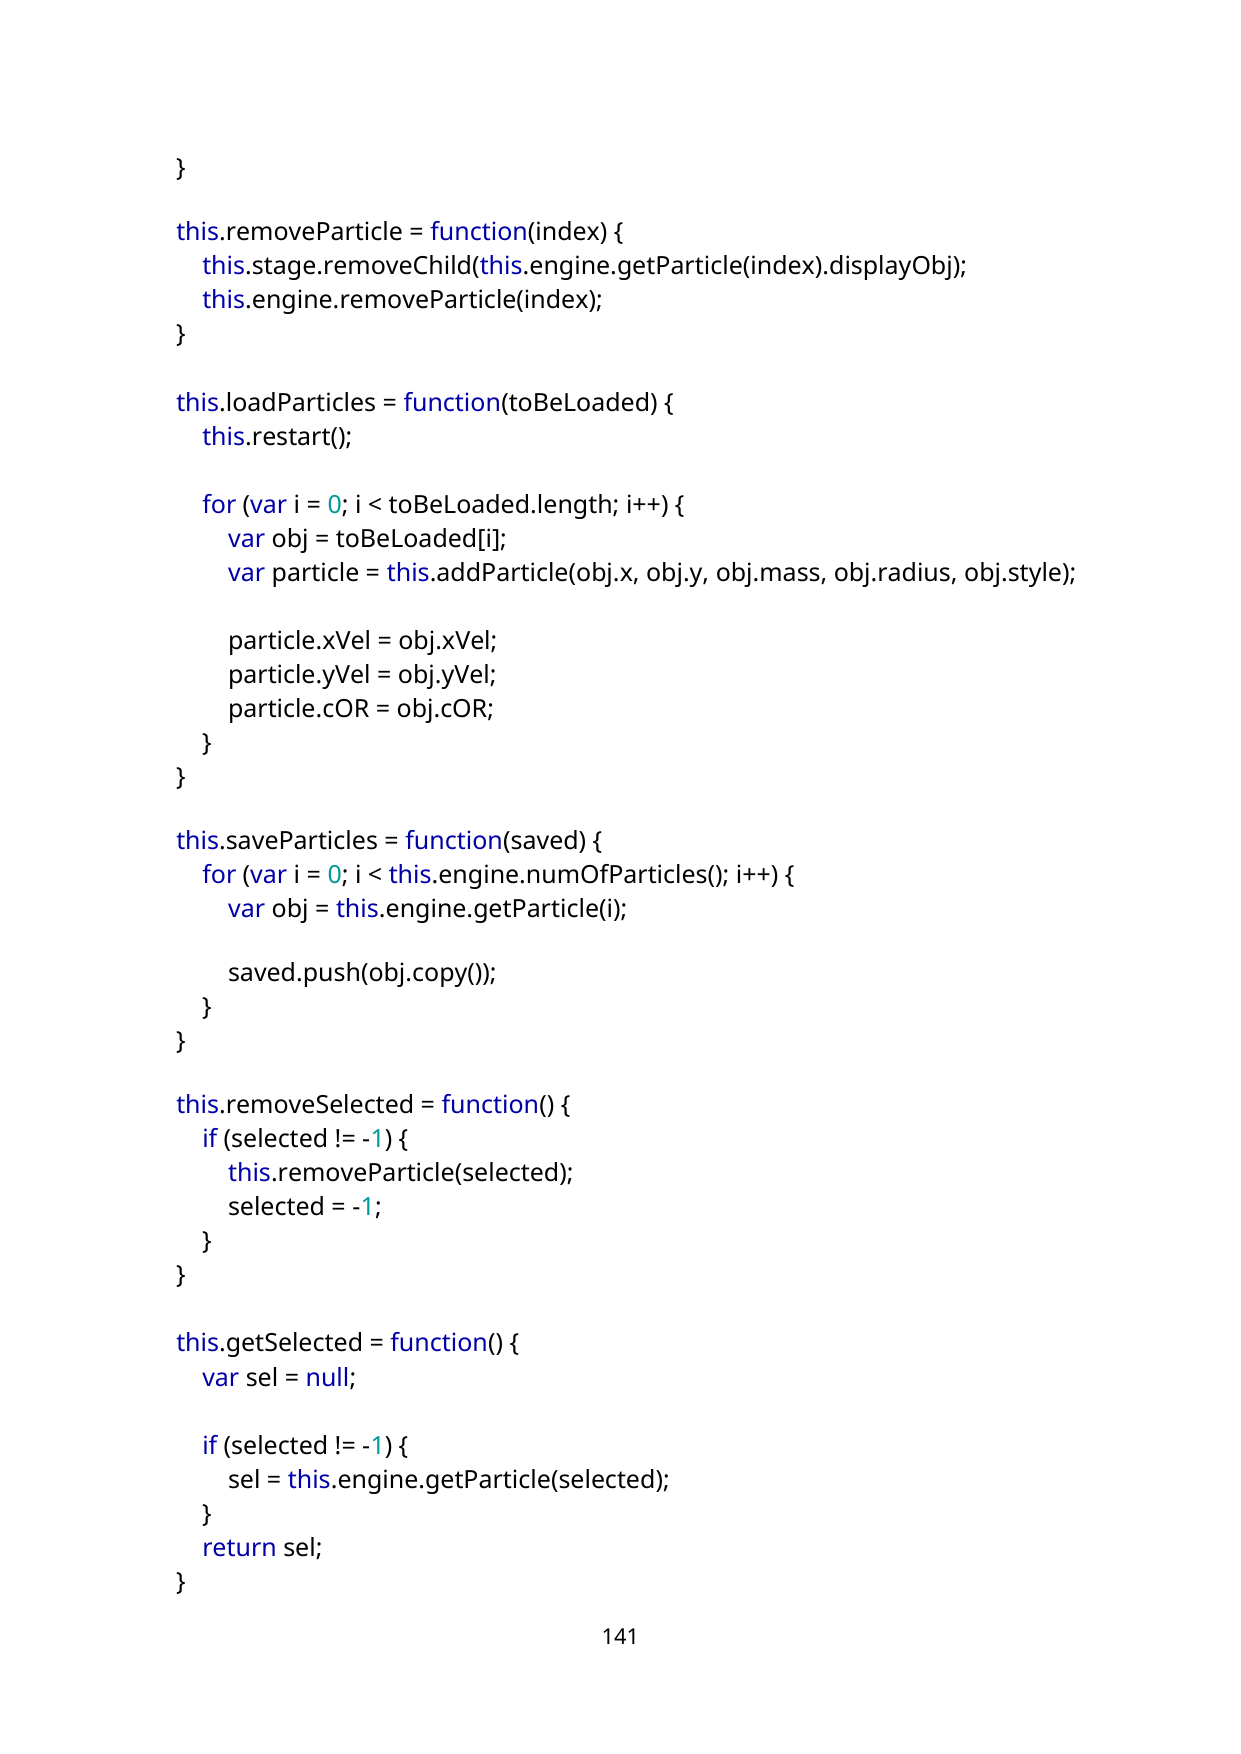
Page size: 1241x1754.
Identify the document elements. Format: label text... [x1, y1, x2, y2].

text } [150, 989, 1090, 1023]
text if (selected != -1) { [150, 1427, 1090, 1461]
text this.saveParticles = function(saved) { [150, 823, 1090, 857]
text } [150, 1023, 1090, 1057]
text saved.push(obj.copy()); [150, 955, 1090, 989]
text return sel; [150, 1529, 1090, 1563]
text } [150, 150, 1090, 184]
text var sel = null; [150, 1359, 1090, 1393]
text this.stage.removeChild(this.engine.getParticle(index).displayObj); [150, 248, 1090, 282]
text this.removeParticle = function(index) { [150, 214, 1090, 248]
text var obj = this.engine.getParticle(i); [150, 891, 1090, 925]
text particle.yVel = obj.yVel; [150, 657, 1090, 691]
text particle.xVel = obj.xVel; [150, 623, 1090, 657]
text sel = this.engine.getParticle(selected); [150, 1461, 1090, 1495]
text for (var i = 0; i < this.engine.numOfParticles(); i++) { [150, 857, 1090, 891]
text this.engine.removeParticle(index); [150, 282, 1090, 316]
text if (selected != -1) { [150, 1121, 1090, 1155]
text for (var i = 0; i < toBeLoaded.length; i++) { [150, 486, 1090, 520]
text this.removeSelected = function() { [150, 1087, 1090, 1121]
text } [150, 316, 1090, 350]
text } [150, 725, 1090, 759]
text } [150, 1563, 1090, 1598]
text } [150, 1495, 1090, 1529]
text this.removeParticle(selected); [150, 1155, 1090, 1189]
text var particle = this.addParticle(obj.x, obj.y, obj.mass, obj.radius, obj.style); [150, 554, 1090, 588]
text this.restart(); [150, 418, 1090, 452]
text } [150, 759, 1090, 793]
text } [150, 1257, 1090, 1291]
text particle.cOR = obj.cOR; [150, 691, 1090, 725]
text } [150, 1223, 1090, 1257]
text var obj = toBeLoaded[i]; [150, 520, 1090, 554]
text this.loadParticles = function(toBeLoaded) { [150, 384, 1090, 418]
text this.getSelected = function() { [150, 1325, 1090, 1359]
text selected = -1; [150, 1189, 1090, 1223]
